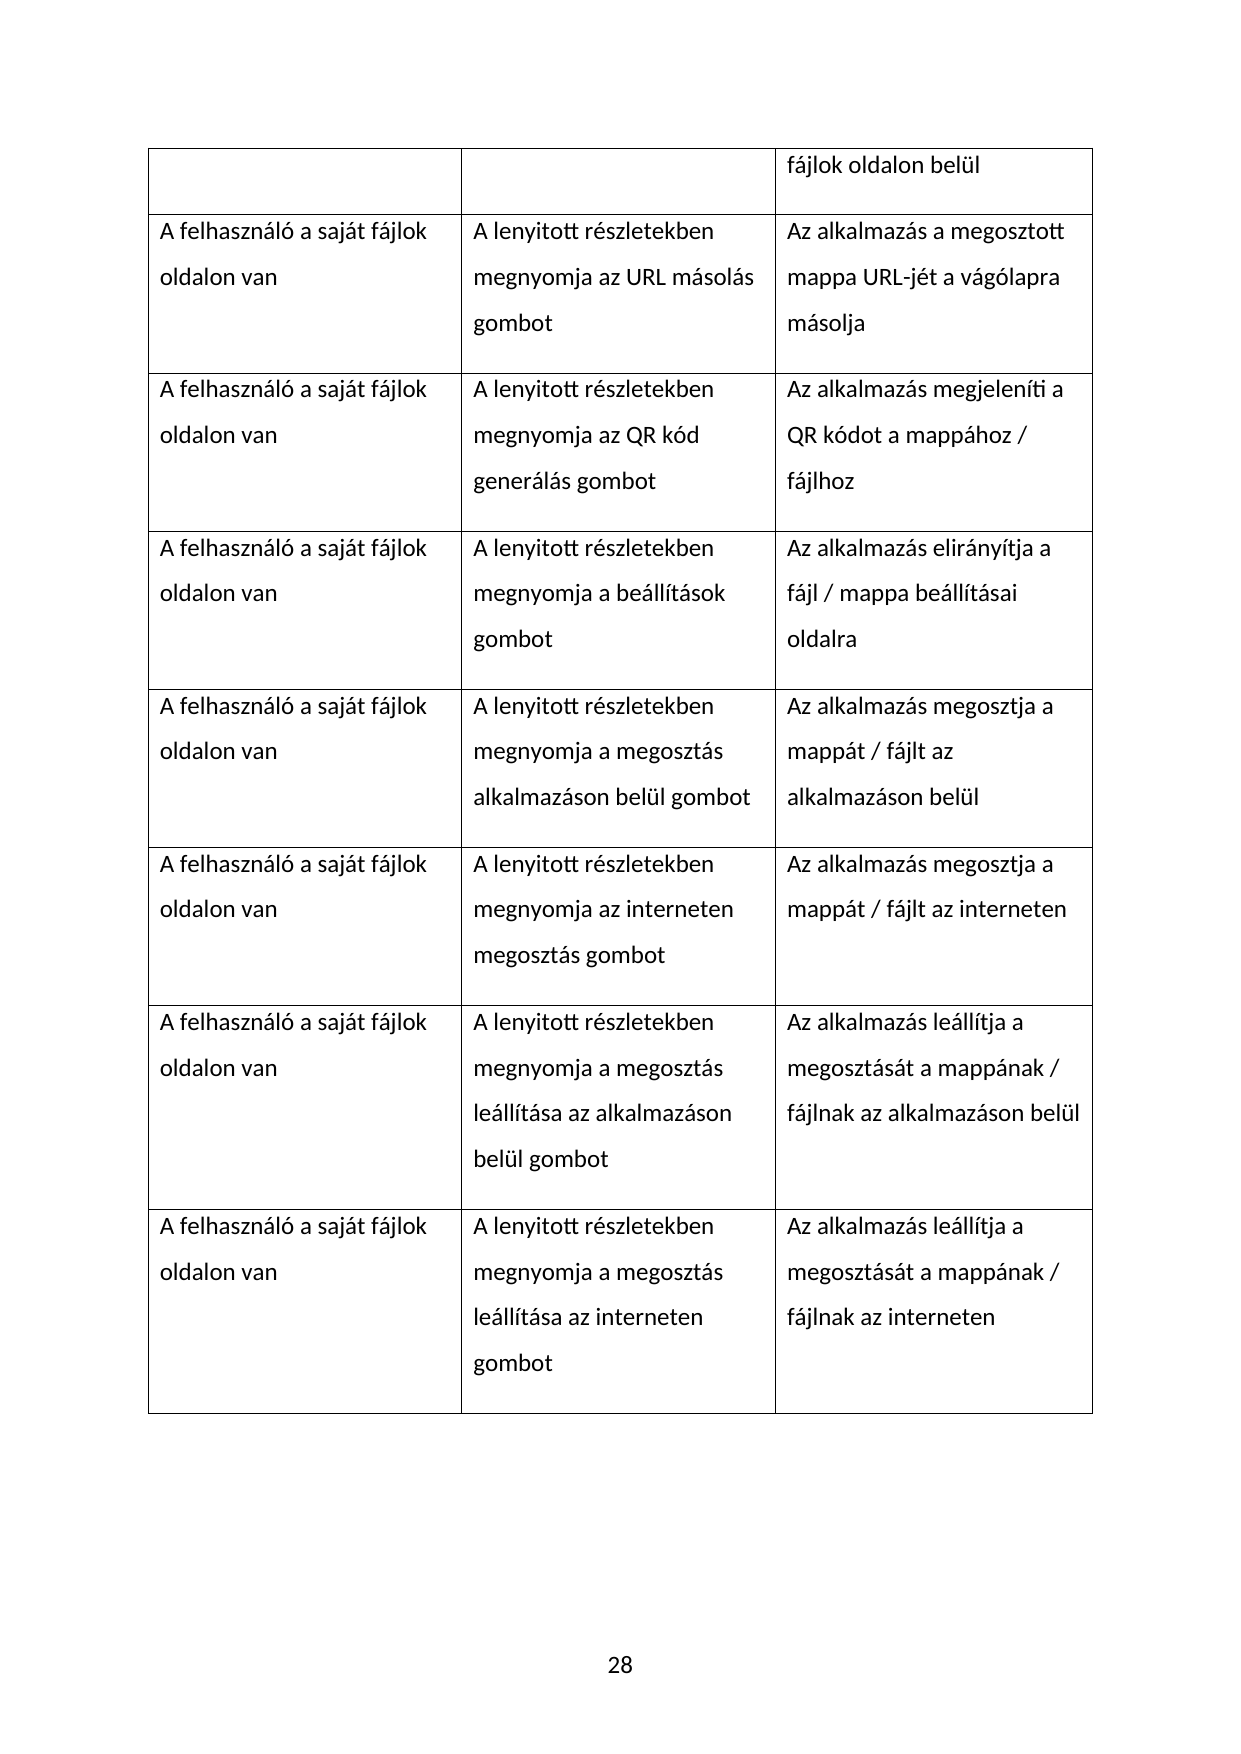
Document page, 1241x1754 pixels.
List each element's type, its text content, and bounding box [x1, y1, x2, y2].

table_cell A lenyitott részletekben megnyomja az QR kód generálás gombot [462, 374, 775, 531]
table_cell A lenyitott részletekben megnyomja az interneten megosztás gombot [462, 848, 775, 1005]
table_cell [776, 149, 1092, 214]
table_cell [149, 1210, 461, 1413]
table_cell Az alkalmazás megosztja a mappát / fájlt az alkalmazáson belül [776, 690, 1092, 847]
table_cell Az alkalmazás megjeleníti a QR kódot a mappához / fájlhoz [776, 374, 1092, 531]
table_cell A lenyitott részletekben megnyomja a megosztás alkalmazáson belül gombot [462, 690, 775, 847]
table_cell Az alkalmazás megosztja a mappát / fájlt az interneten [776, 848, 1092, 1005]
table_cell A felhasználó a saját fájlok oldalon van [149, 1006, 461, 1209]
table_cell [149, 215, 461, 372]
table_cell A lenyitott részletekben megnyomja a megosztás leállítása az interneten gombot [462, 1210, 775, 1413]
table_cell A felhasználó a saját fájlok oldalon van [149, 374, 461, 531]
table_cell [149, 149, 461, 214]
table_cell Az alkalmazás a megosztott mappa URL-jét a vágólapra másolja [776, 215, 1092, 372]
table_cell A felhasználó a saját fájlok oldalon van [149, 532, 461, 689]
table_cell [462, 149, 775, 214]
table_cell Az alkalmazás elirányítja a fájl / mappa beállításai oldalra [776, 532, 1092, 689]
table_cell A lenyitott részletekben megnyomja a megosztás leállítása az alkalmazáson belül gombot [462, 1006, 775, 1209]
table_cell A felhasználó a saját fájlok oldalon van [149, 848, 461, 1005]
table_cell Az alkalmazás leállítja a megosztását a mappának / fájlnak az interneten [776, 1210, 1092, 1413]
table_cell Az alkalmazás leállítja a megosztását a mappának / fájlnak az alkalmazáson belül [776, 1006, 1092, 1209]
table_cell A lenyitott részletekben megnyomja a beállítások gombot [462, 532, 775, 689]
table_cell A lenyitott részletekben megnyomja az URL másolás gombot [462, 215, 775, 372]
table_cell A felhasználó a saját fájlok oldalon van [149, 690, 461, 847]
